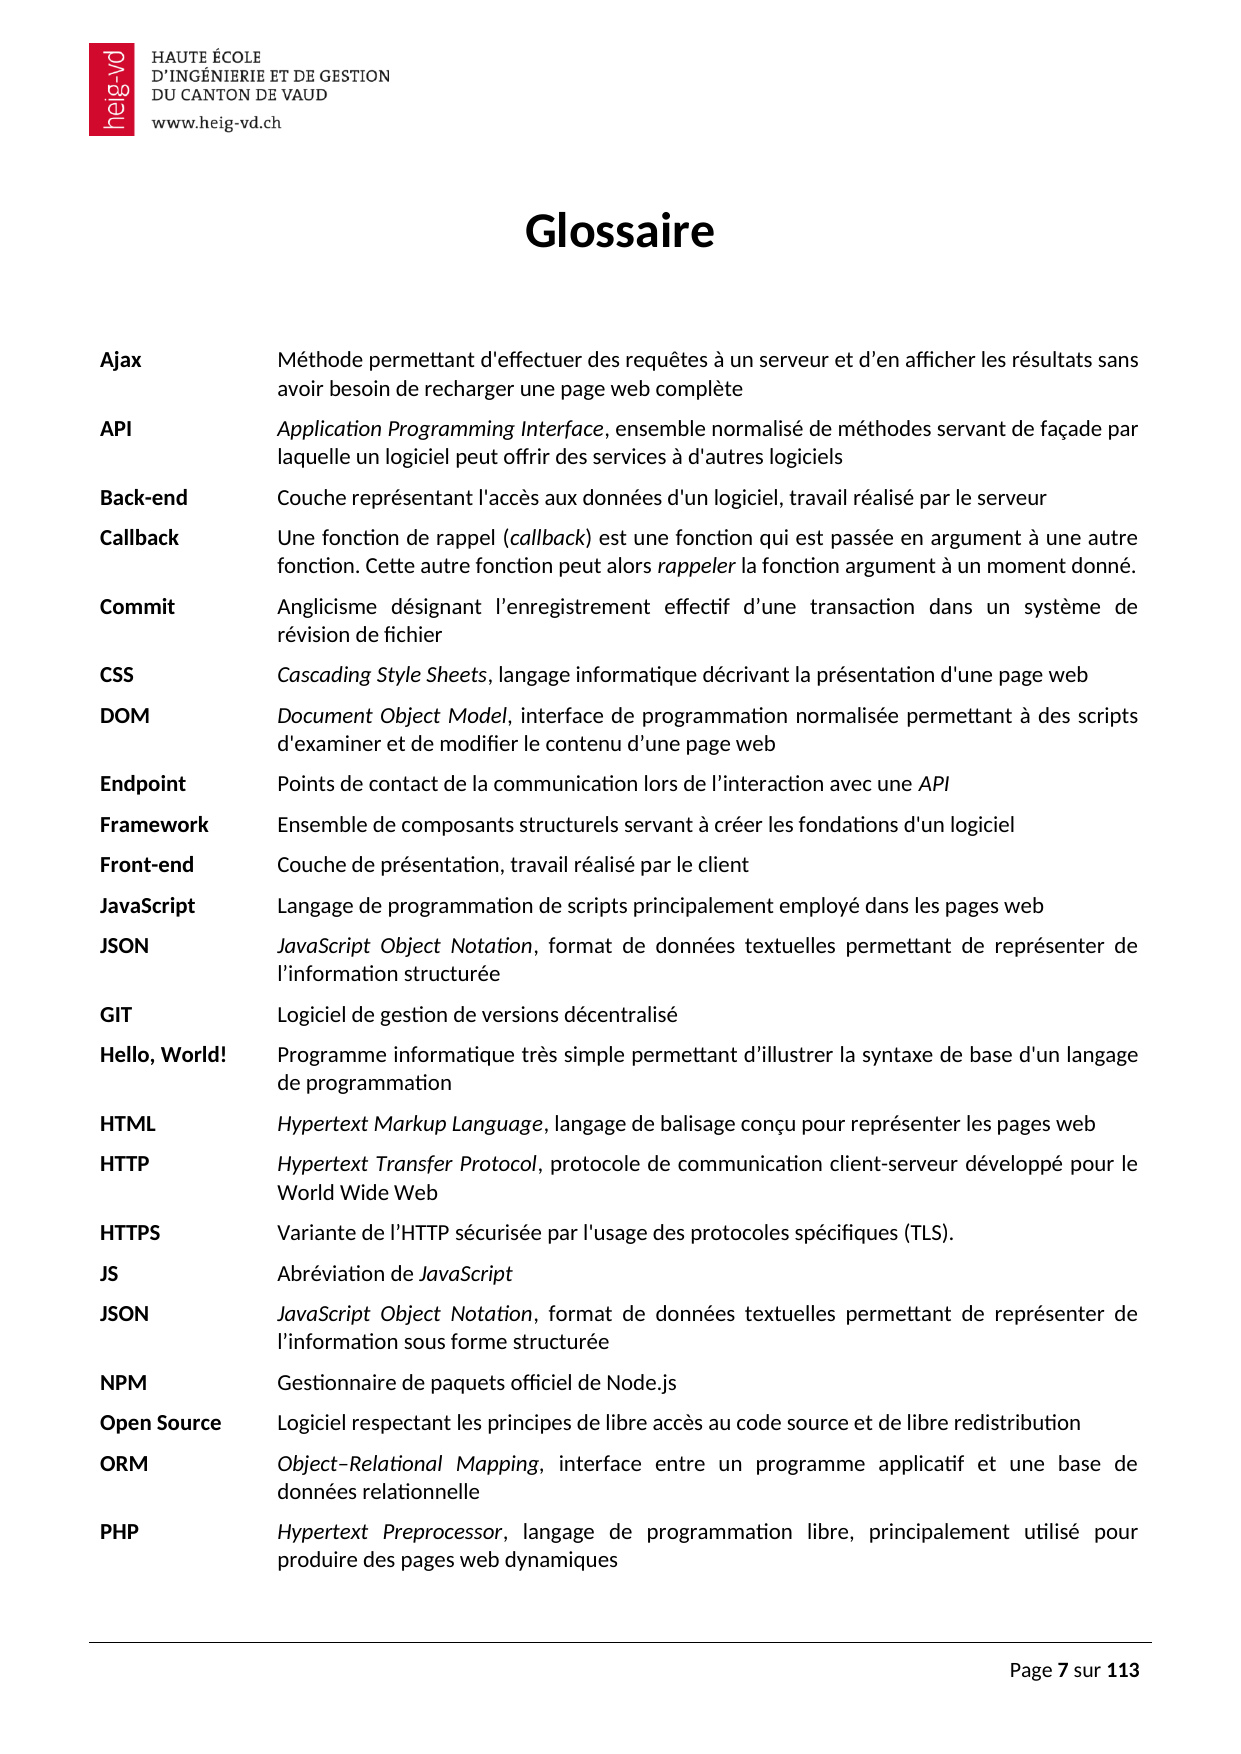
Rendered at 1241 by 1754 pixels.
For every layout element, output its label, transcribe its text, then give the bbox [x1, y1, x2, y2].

table_cell Hypertext Markup Language, langage de balisage conçu pour représenter les pages web [266, 1109, 1151, 1149]
table_cell Couche de présentation, travail réalisé par le client [266, 850, 1151, 891]
table_cell Application Programming Interface, ensemble normalisé de méthodes servant de façade par laquelle un logiciel peut offrir des services à d'autres logiciels [266, 414, 1151, 483]
table_cell Commit [89, 592, 266, 660]
table_cell CSS [89, 660, 266, 701]
table_cell Framework [89, 810, 266, 850]
table_cell Une fonction de rappel (callback) est une fonction qui est passée en argument à une autre fonction. Cette autre fonction peut alors rappeler la fonction argument à un moment donné. [266, 523, 1151, 592]
table_cell JavaScript Object Notation, format de données textuelles permettant de représenter de l’information structurée [266, 931, 1151, 1000]
table_cell Endpoint [89, 769, 266, 810]
text Glossaire [89, 198, 1152, 259]
table_cell Hello, World! [89, 1041, 266, 1109]
table_cell JSON [89, 931, 266, 1000]
table_cell Ensemble de composants structurels servant à créer les fondations d'un logiciel [266, 810, 1151, 850]
table_cell DOM [89, 701, 266, 769]
table_cell Object–Relational Mapping, interface entre un programme applicatif et une base de données relationnelle [266, 1449, 1151, 1517]
table_cell Couche représentant l'accès aux données d'un logiciel, travail réalisé par le serveur [266, 483, 1151, 523]
table_cell Langage de programmation de scripts principalement employé dans les pages web [266, 891, 1151, 931]
table_cell JavaScript Object Notation, format de données textuelles permettant de représenter de l’information sous forme structurée [266, 1299, 1151, 1368]
table_cell GIT [89, 1000, 266, 1041]
table_cell Front-end [89, 850, 266, 891]
table_cell Programme informatique très simple permettant d’illustrer la syntaxe de base d'un langage de programmation [266, 1041, 1151, 1109]
table_cell Hypertext Preprocessor, langage de programmation libre, principalement utilisé pour produire des pages web dynamiques [266, 1517, 1151, 1586]
table_cell JavaScript [89, 891, 266, 931]
table_cell Document Object Model, interface de programmation normalisée permettant à des scripts d'examiner et de modifier le contenu d’une page web [266, 701, 1151, 769]
table_cell NPM [89, 1368, 266, 1408]
picture [89, 43, 389, 136]
table_cell Logiciel de gestion de versions décentralisé [266, 1000, 1151, 1041]
table_cell Hypertext Transfer Protocol, protocole de communication client-serveur développé pour le World Wide Web [266, 1150, 1151, 1218]
table_cell Callback [89, 523, 266, 592]
table_cell HTTPS [89, 1218, 266, 1259]
table_cell Gestionnaire de paquets officiel de Node.js [266, 1368, 1151, 1408]
table_cell API [89, 414, 266, 483]
table_header Méthode permettant d'effectuer des requêtes à un serveur et d’en afficher les résultats sans avoir besoin de recharger une page web complète [266, 346, 1151, 414]
table_cell Abréviation de JavaScript [266, 1259, 1151, 1299]
table_cell JS [89, 1259, 266, 1299]
table_cell Open Source [89, 1408, 266, 1449]
table_cell Variante de l’HTTP sécurisée par l'usage des protocoles spécifiques (TLS). [266, 1218, 1151, 1259]
table_cell JSON [89, 1299, 266, 1368]
table_cell Cascading Style Sheets, langage informatique décrivant la présentation d'une page web [266, 660, 1151, 701]
table_cell Anglicisme désignant l’enregistrement effectif d’une transaction dans un système de révision de fichier [266, 592, 1151, 660]
table_header Ajax [89, 346, 266, 414]
table_cell Logiciel respectant les principes de libre accès au code source et de libre redistribution [266, 1408, 1151, 1449]
table_cell ORM [89, 1449, 266, 1517]
table_cell PHP [89, 1517, 266, 1586]
table_cell Points de contact de la communication lors de l’interaction avec une API [266, 769, 1151, 810]
table_cell Back-end [89, 483, 266, 523]
table_cell HTML [89, 1109, 266, 1149]
table_cell HTTP [89, 1150, 266, 1218]
